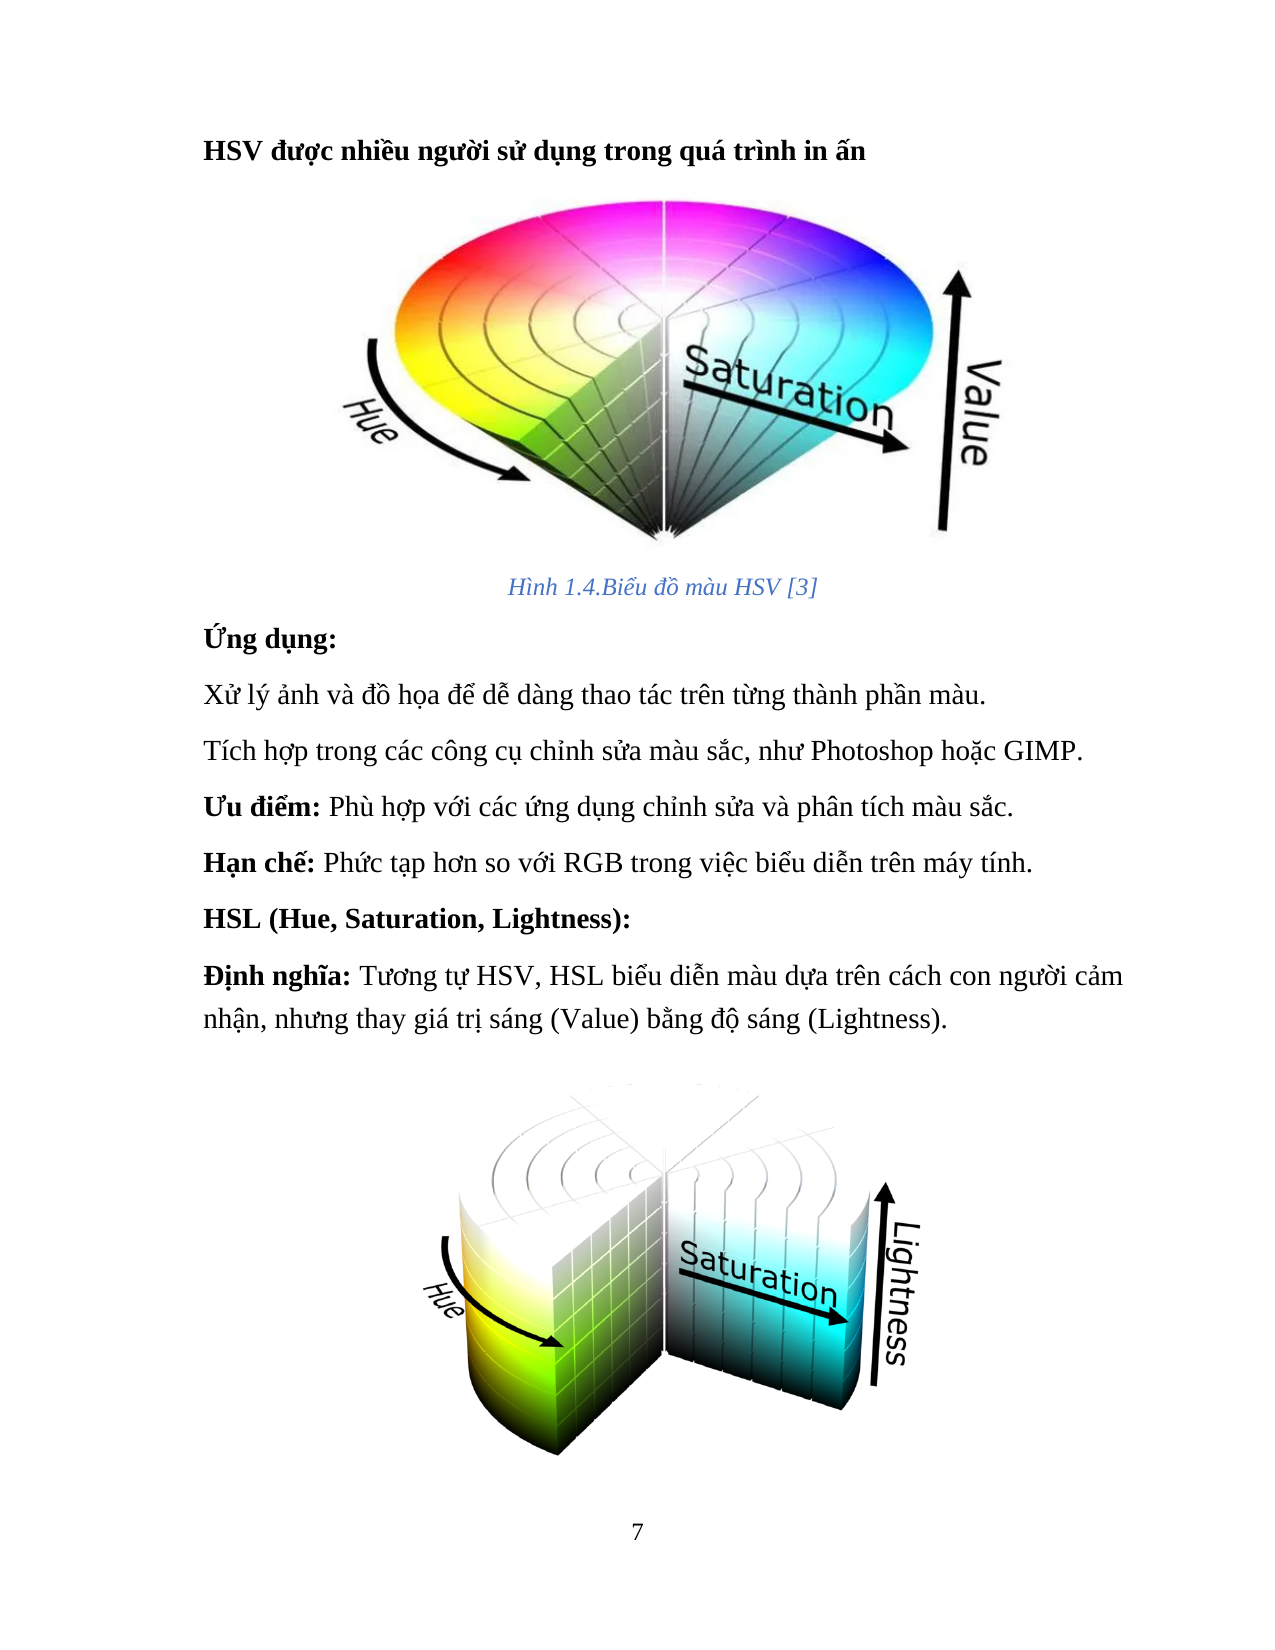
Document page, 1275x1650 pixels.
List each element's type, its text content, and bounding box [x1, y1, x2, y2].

text Xử lý ảnh và đồ họa để dễ dàng thao tác trên từng thành phần màu. [203, 677, 1125, 711]
text Hình 1.4.Biểu đồ màu HSV [3] [203, 572, 1125, 600]
text HSL (Hue, Saturation, Lightness): [203, 902, 1125, 935]
text Định nghĩa: Tương tự HSV, HSL biểu diễn màu dựa trên cách con người cảm nhận, nhưng thay giá trị sáng (Value) bằng độ sáng (Lightness). [203, 958, 1125, 1035]
picture [310, 188, 1019, 551]
picture [397, 1057, 931, 1475]
text HSV được nhiều người sử dụng trong quá trình in ấn [203, 133, 1125, 166]
text Ứng dụng: [203, 621, 1125, 655]
text Hạn chế: Phức tạp hơn so với RGB trong việc biểu diễn trên máy tính. [203, 846, 1125, 879]
text Ưu điểm: Phù hợp với các ứng dụng chỉnh sửa và phân tích màu sắc. [203, 789, 1125, 823]
text Tích hợp trong các công cụ chỉnh sửa màu sắc, như Photoshop hoặc GIMP. [203, 733, 1125, 767]
